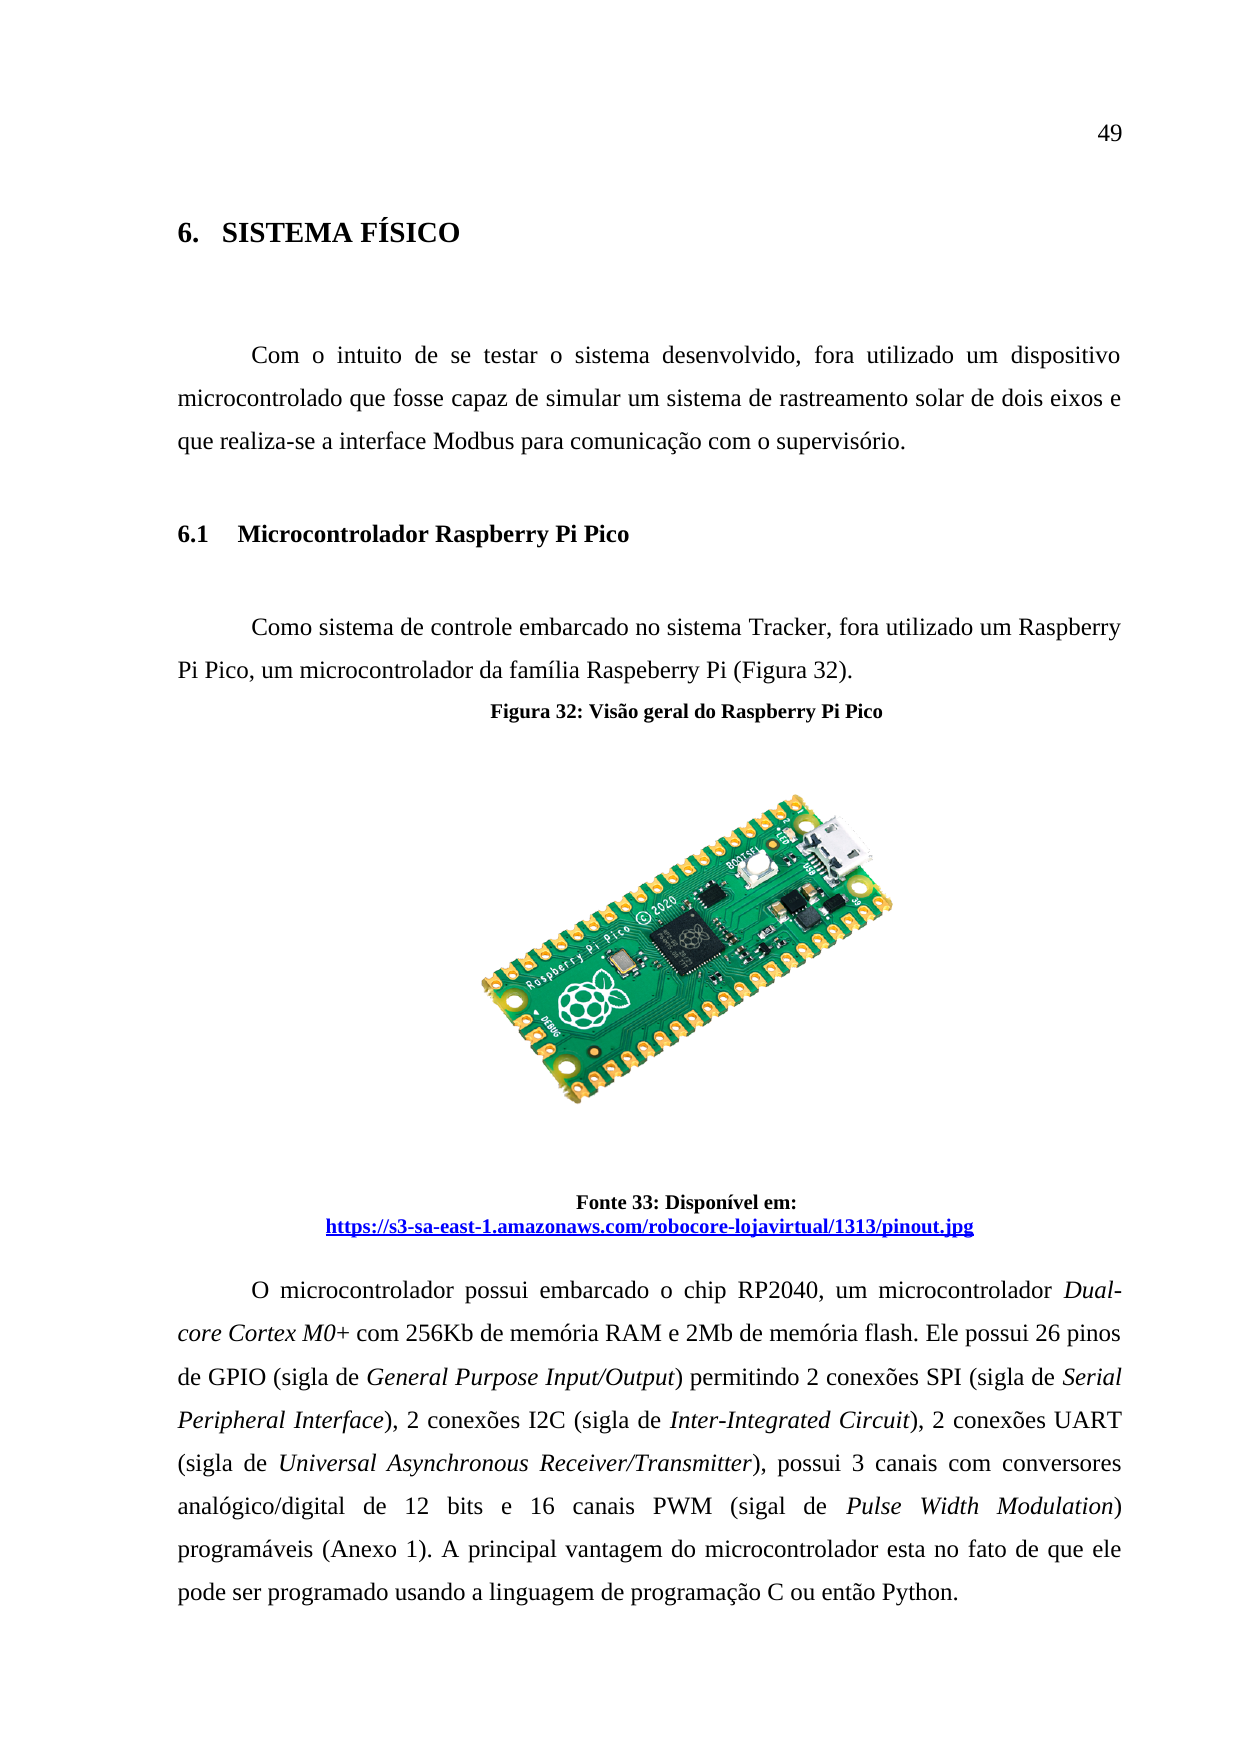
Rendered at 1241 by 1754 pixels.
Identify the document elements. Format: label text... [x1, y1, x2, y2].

text Como sistema de controle embarcado no sistema Tracker, fora utilizado um Raspberry Pi Pico, um microcontrolador da família Raspeberry Pi (Figura 32). [177, 612, 1122, 684]
subtitle Microcontrolador Raspberry Pi Pico [177, 519, 1122, 548]
text Fonte 33: Disponível em: https://s3-sa-east-1.amazonaws.com/robocore-lojavirtual/1313/pinout.jpg [177, 1189, 1122, 1238]
picture [460, 722, 913, 1176]
text Com o intuito de se testar o sistema desenvolvido, fora utilizado um dispositivo microcontrolado que fosse capaz de simular um sistema de rastreamento solar de dois eixos e que realiza-se a interface Modbus para comunicação com o supervisório. [177, 340, 1122, 455]
text Figura 32: Visão geral do Raspberry Pi Pico [177, 699, 1122, 723]
subtitle SISTEMA físico [177, 215, 1122, 248]
text O microcontrolador possui embarcado o chip RP2040, um microcontrolador Dual-core Cortex M0+ com 256Kb de memória RAM e 2Mb de memória flash. Ele possui 26 pinos de GPIO (sigla de General Purpose Input/Output) permitindo 2 conexões SPI (sigla de Serial Peripheral Interface), 2 conexões I2C (sigla de Inter-Integrated Circuit), 2 conexões UART (sigla de Universal Asynchronous Receiver/Transmitter), possui 3 canais com conversores analógico/digital de 12 bits e 16 canais PWM (sigal de Pulse Width Modulation) programáveis (Anexo 1). A principal vantagem do microcontrolador esta no fato de que ele pode ser programado usando a linguagem de programação C ou então Python. [177, 1275, 1122, 1606]
